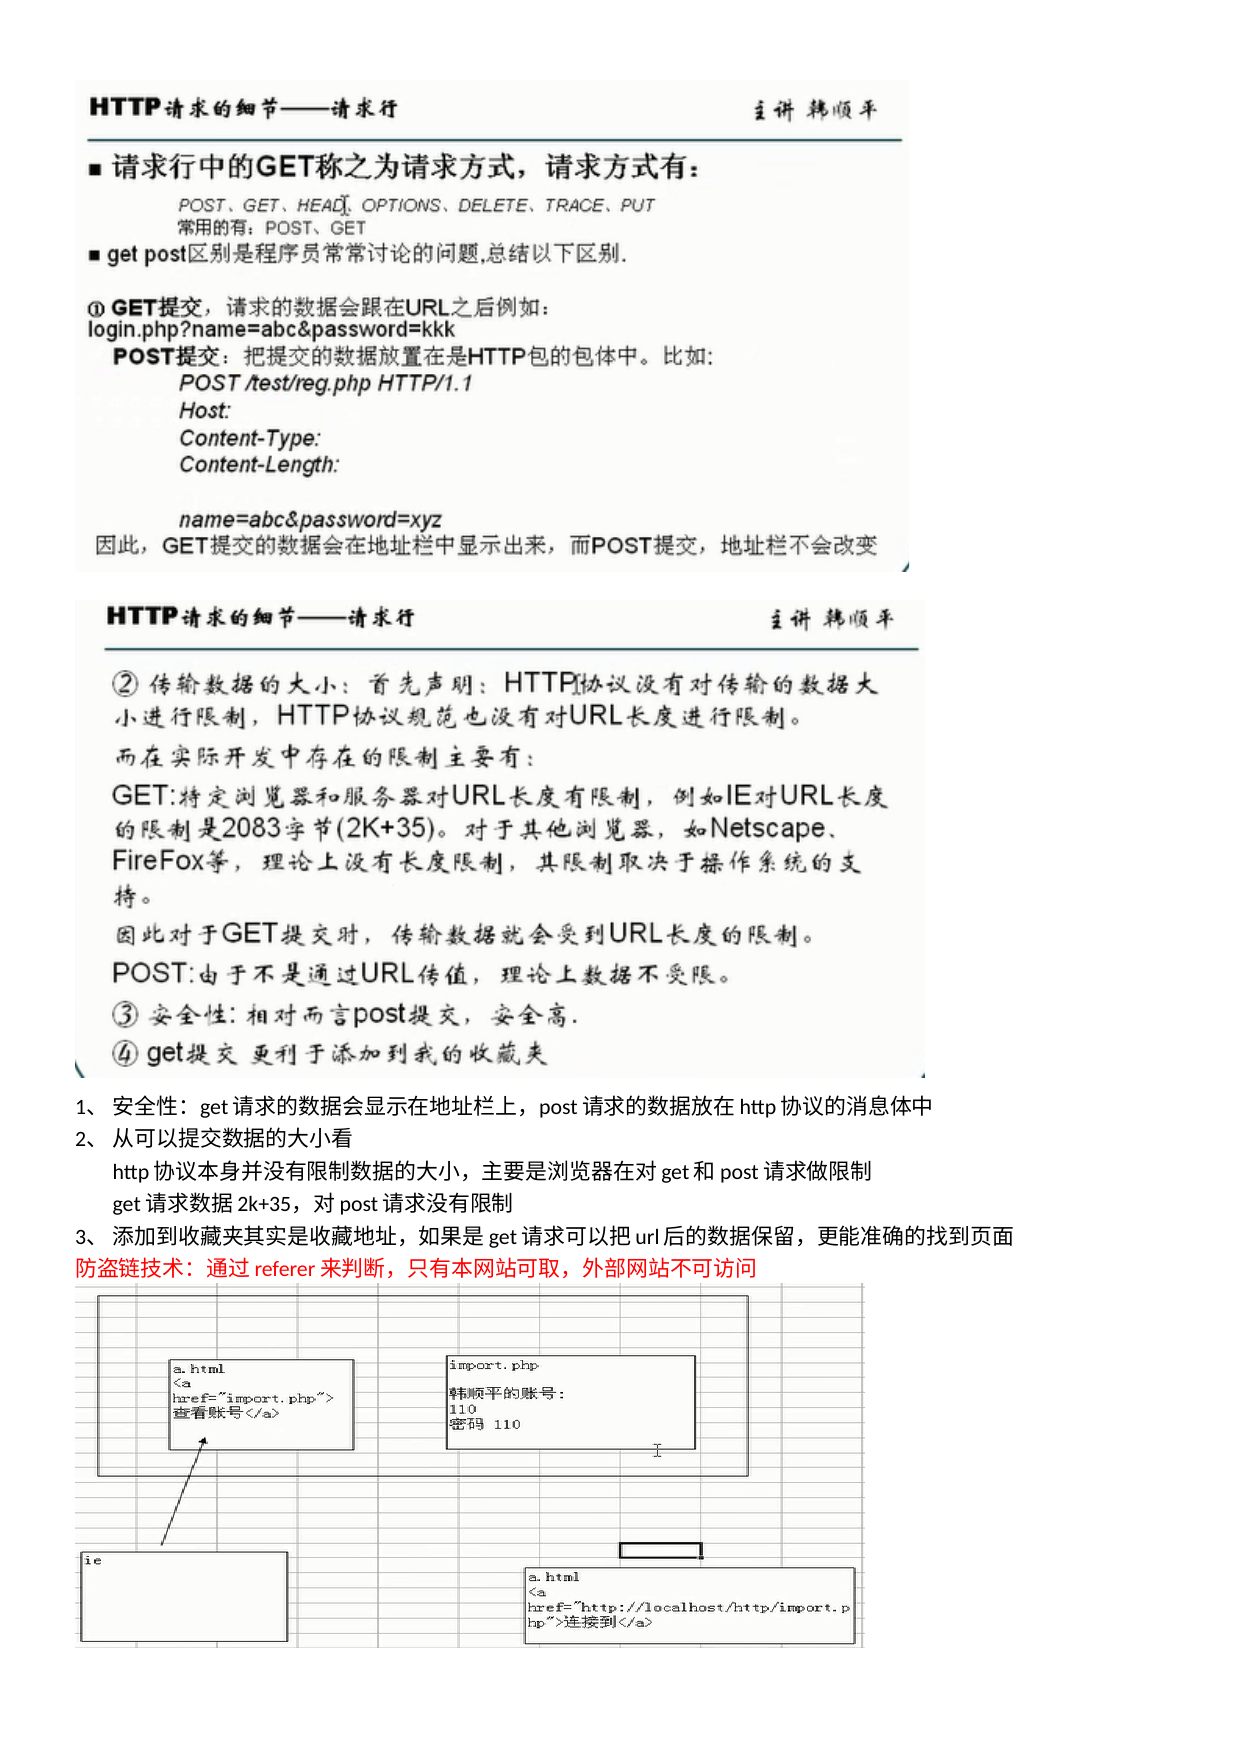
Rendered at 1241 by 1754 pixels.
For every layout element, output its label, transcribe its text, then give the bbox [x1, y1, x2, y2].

list 添加到收藏夹其实是收藏地址，如果是get请求可以把url后的数据保留，更能准确的找到页面 [75, 1218, 1165, 1251]
picture [75, 600, 925, 1078]
list 从可以提交数据的大小看 [75, 1121, 1165, 1153]
text 防盗链技术：通过referer来判断，只有本网站可取，外部网站不可访问 [75, 1251, 1165, 1283]
list http协议本身并没有限制数据的大小，主要是浏览器在对get和post请求做限制 [112, 1153, 1165, 1186]
list get请求数据2k+35，对post请求没有限制 [112, 1186, 1165, 1218]
list 安全性：get请求的数据会显示在地址栏上，post请求的数据放在http协议的消息体中 [75, 1088, 1165, 1121]
picture [75, 80, 910, 572]
picture [75, 1283, 865, 1648]
